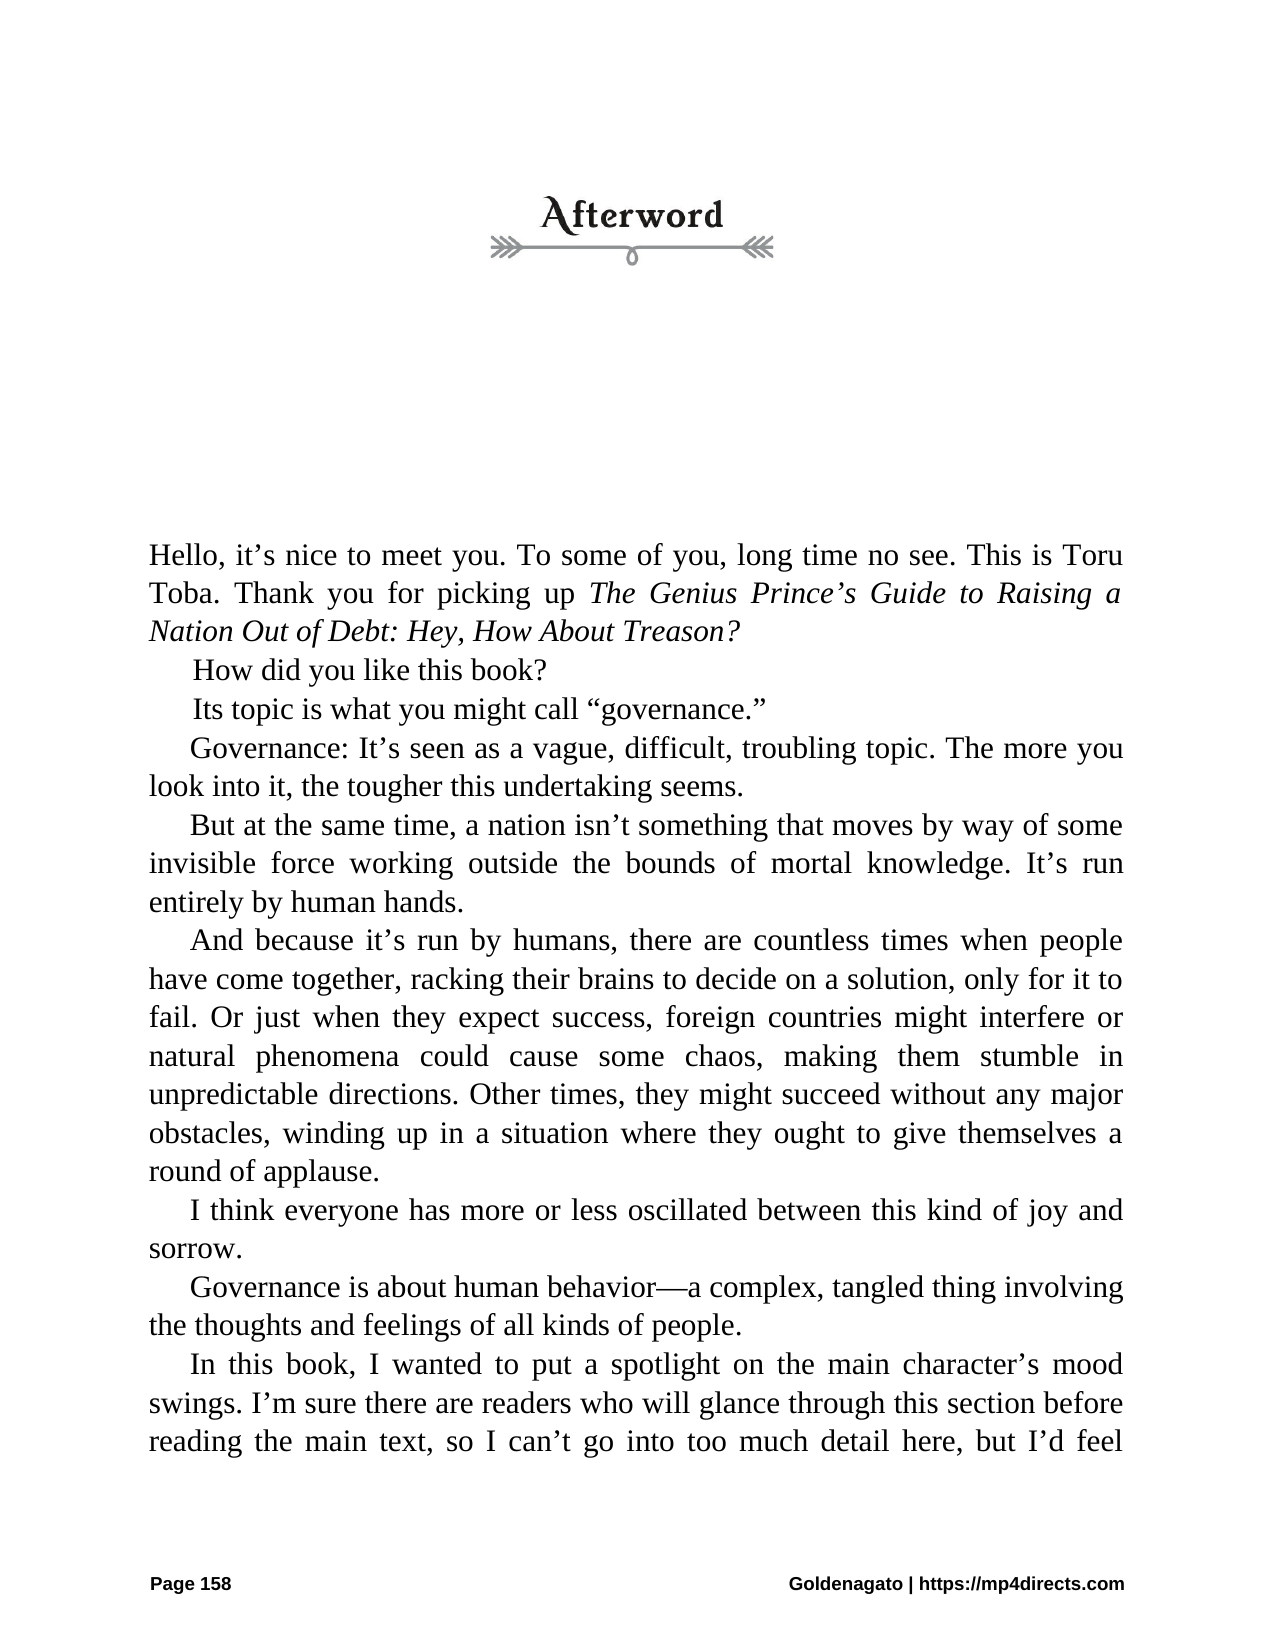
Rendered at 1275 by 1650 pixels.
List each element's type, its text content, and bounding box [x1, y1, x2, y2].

text Hello, it’s nice to meet you. To some of you, long time no see. This is Toru Toba. Thank you for picking up The Genius Prince’s Guide to Raising a Nation Out of Debt: Hey, How About Treason? [148, 536, 1125, 648]
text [148, 1345, 1125, 1458]
text But at the same time, a nation isn’t something that moves by way of some invisible force working outside the bounds of mortal knowledge. It’s run entirely by human hands. [148, 806, 1125, 919]
text Governance: It’s seen as a vague, difficult, troubling topic. The more you look into it, the tougher this undertaking seems. [148, 729, 1125, 803]
picture [490, 196, 774, 266]
text And because it’s run by humans, there are countless times when people have come together, racking their brains to decide on a solution, only for it to fail. Or just when they expect success, foreign countries might interfere or natural phenomena could cause some chaos, making them stumble in unpredictable directions. Other times, they might succeed without any major obstacles, winding up in a situation where they ought to give themselves a round of applause. [148, 922, 1125, 1188]
text Governance is about human behavior—a complex, tangled thing involving the thoughts and feelings of all kinds of people. [148, 1268, 1125, 1343]
text Its topic is what you might call “governance.” [192, 690, 1125, 726]
text I think everyone has more or less oscillated between this kind of joy and sorrow. [148, 1191, 1125, 1265]
text How did you like this book? [192, 651, 1125, 687]
